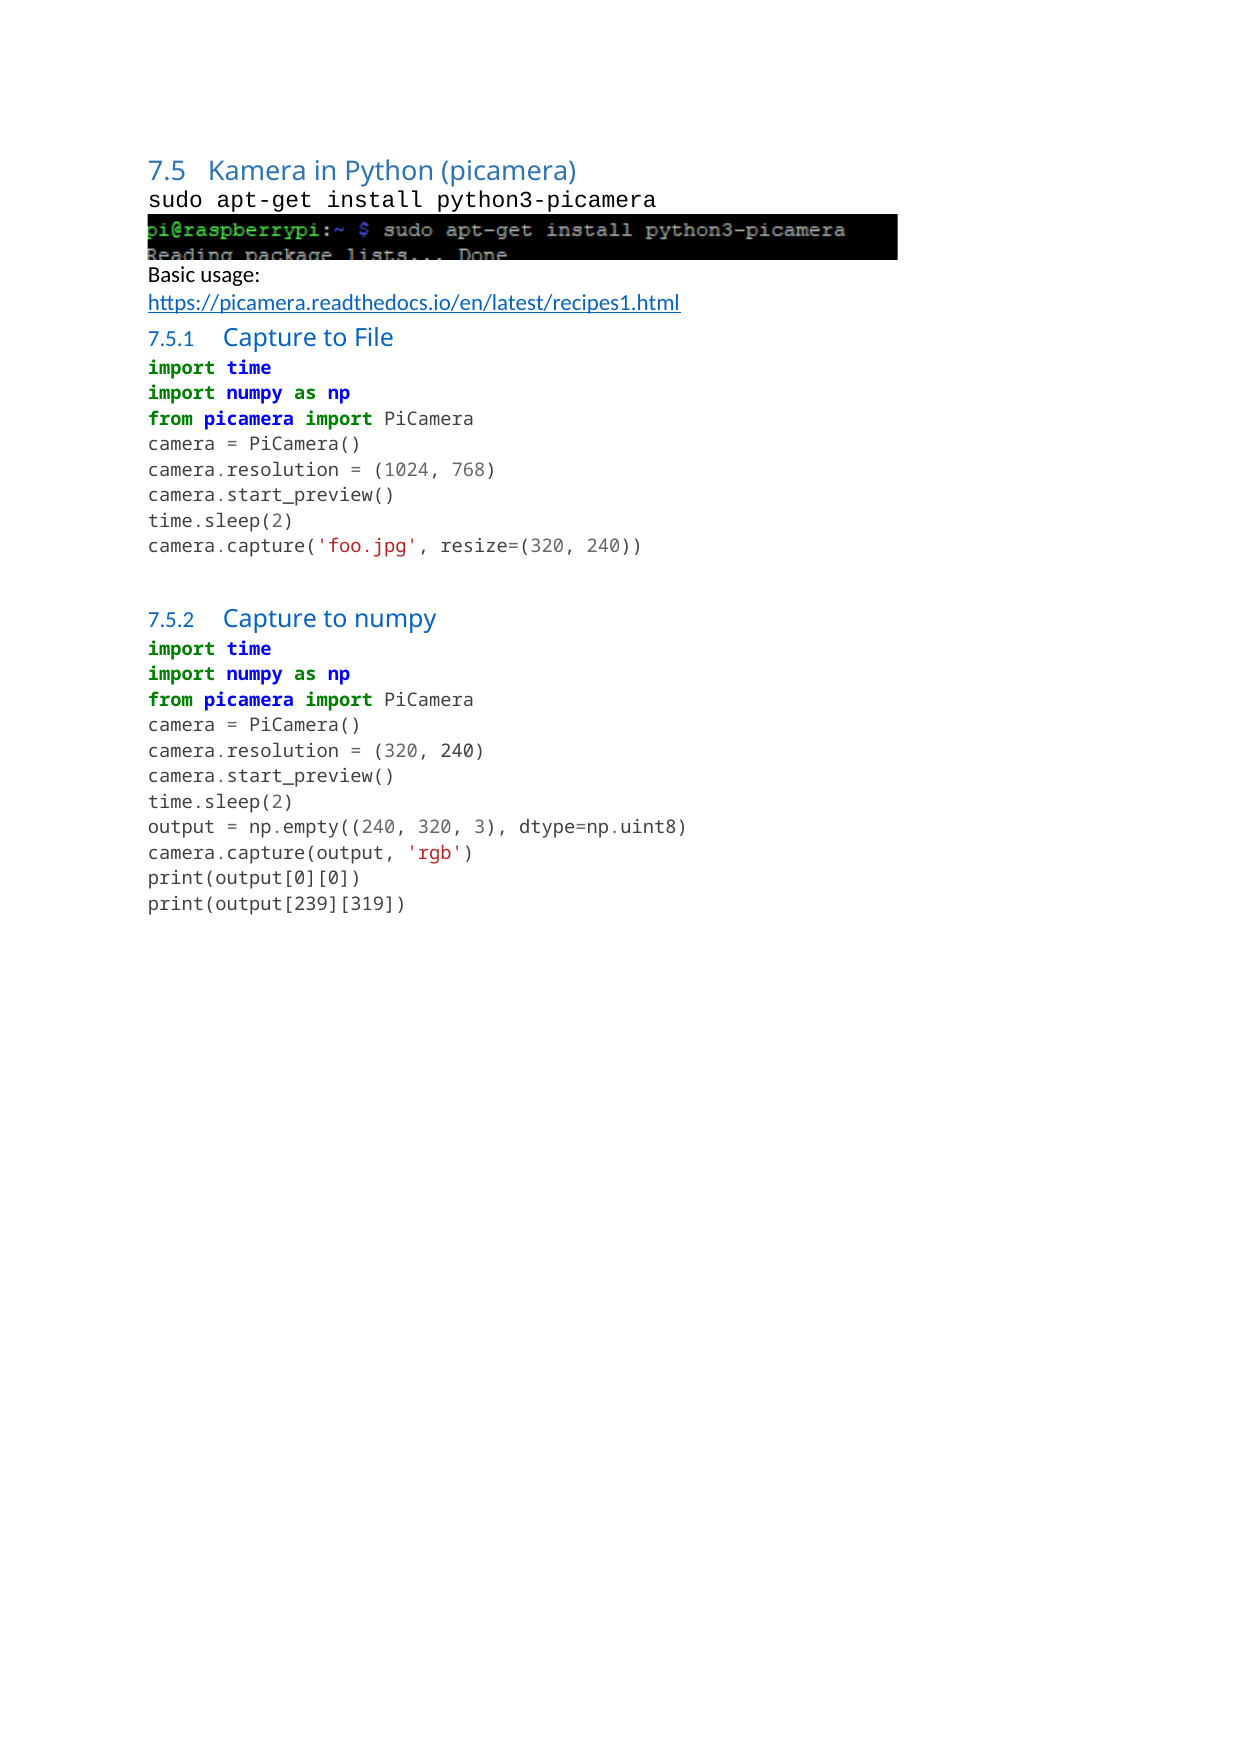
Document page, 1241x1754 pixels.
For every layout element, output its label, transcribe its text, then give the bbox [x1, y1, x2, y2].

subtitle Capture to File [148, 320, 1093, 354]
text output = np.empty((240, 320, 3), dtype=np.uint8) [148, 813, 1093, 839]
text https://picamera.readthedocs.io/en/latest/recipes1.html [148, 288, 1093, 316]
text time.sleep(2) [148, 788, 1093, 813]
text sudo apt-get install python3-picamera [148, 189, 1093, 214]
text camera = PiCamera() [148, 711, 1093, 737]
text import time [148, 635, 1093, 660]
text camera.start_preview() [148, 482, 1093, 507]
text camera.start_preview() [148, 762, 1093, 788]
text print(output[239][319]) [148, 890, 1093, 916]
picture [147, 214, 898, 260]
text camera = PiCamera() [148, 431, 1093, 456]
text import numpy as np [148, 660, 1093, 686]
text camera.capture(output, 'rgb') [148, 839, 1093, 864]
text from picamera import PiCamera [148, 405, 1093, 431]
text Basic usage: [148, 260, 1093, 288]
text camera.capture('foo.jpg', resize=(320, 240)) [148, 533, 1093, 558]
text import time [148, 354, 1093, 380]
text print(output[0][0]) [148, 864, 1093, 890]
text from picamera import PiCamera [148, 686, 1093, 711]
subtitle Capture to numpy [148, 601, 1093, 635]
text time.sleep(2) [148, 507, 1093, 533]
text camera.resolution = (320, 240) [148, 737, 1093, 762]
subtitle Kamera in Python (picamera) [148, 152, 1093, 189]
text import numpy as np [148, 380, 1093, 405]
text camera.resolution = (1024, 768) [148, 456, 1093, 482]
